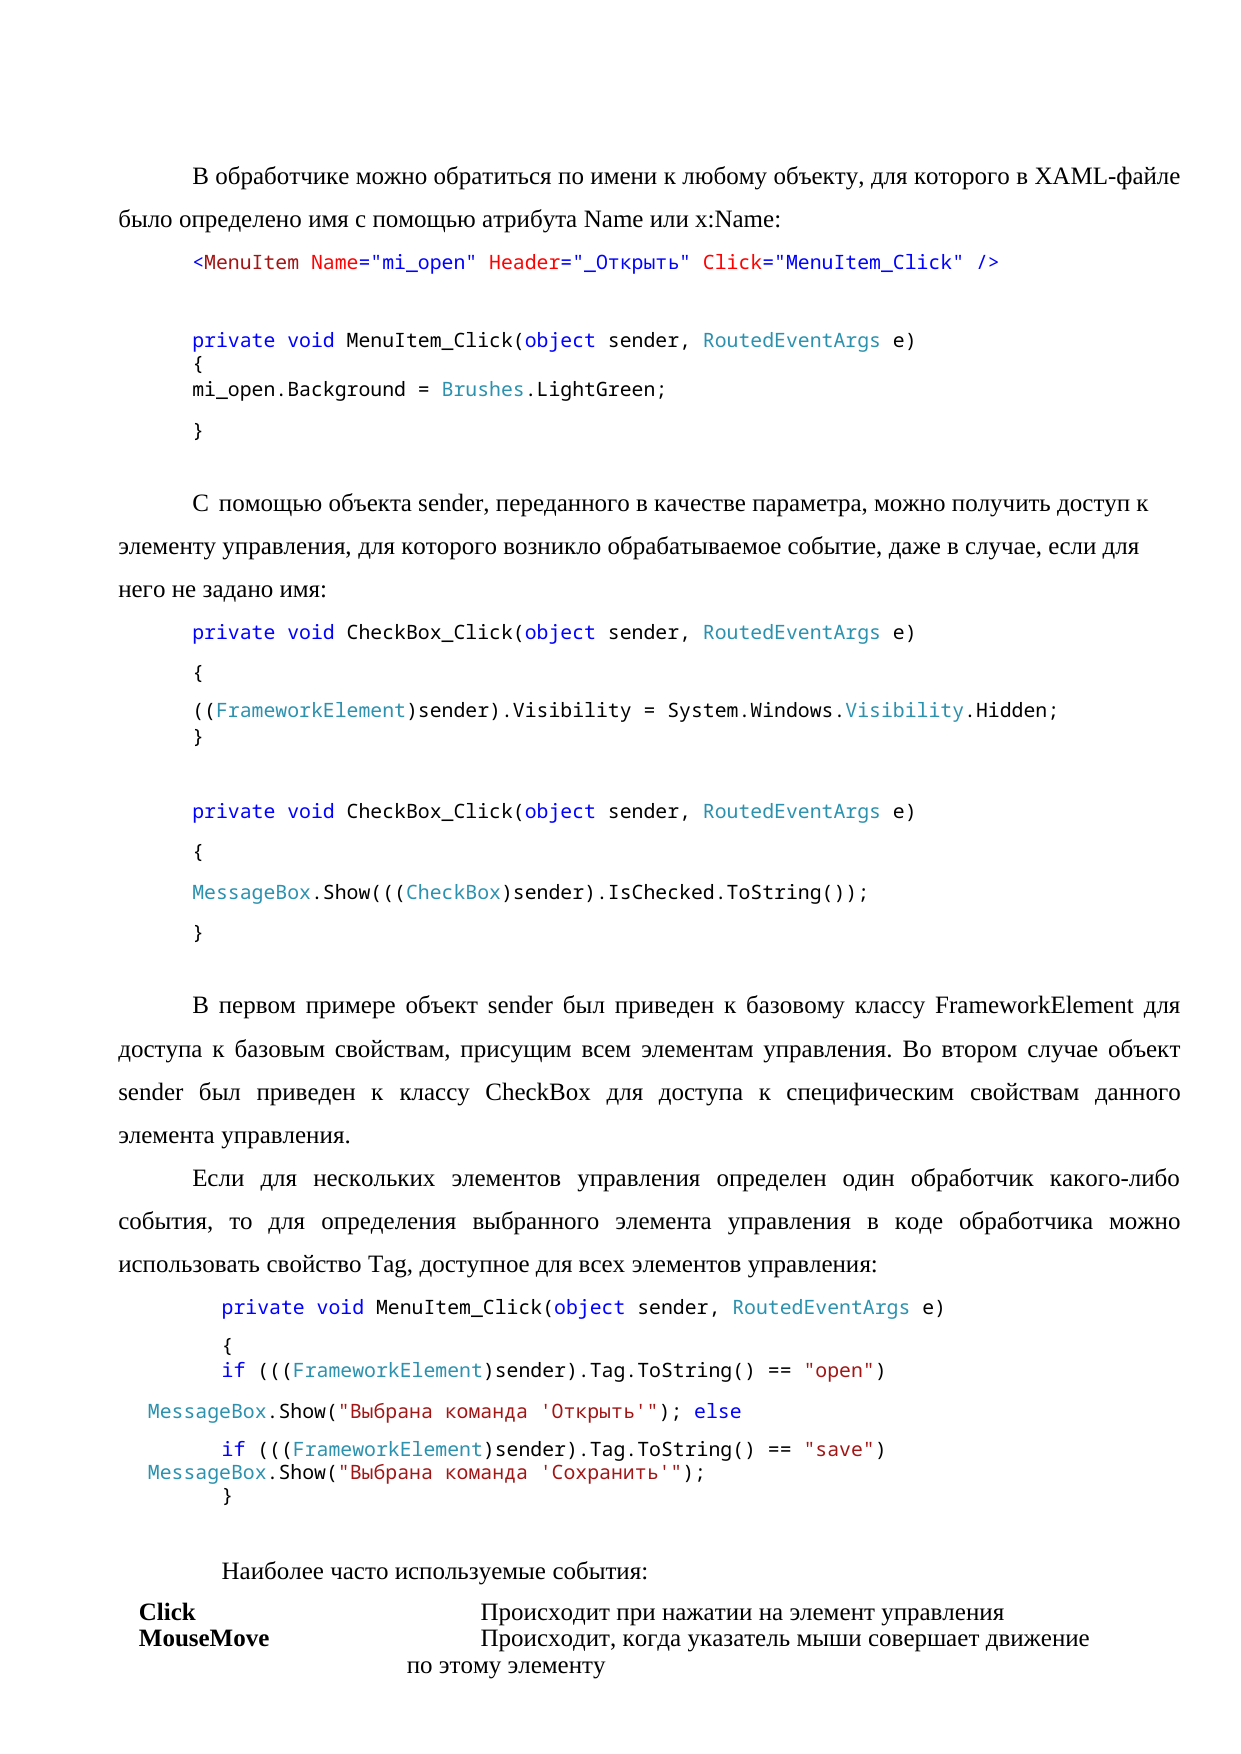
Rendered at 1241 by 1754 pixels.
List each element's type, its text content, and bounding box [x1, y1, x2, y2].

text { [118, 352, 1181, 375]
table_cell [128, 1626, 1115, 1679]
text В обработчике можно обратиться по имени к любому объекту, для которого в XAML-файле было определено имя с помощью атрибута Name или x:Name: [118, 161, 1181, 233]
text } [118, 919, 1181, 946]
text MessageBox.Show(((CheckBox)sender).IsChecked.ToString()); [118, 878, 1181, 905]
text Наиболее часто используемые события: [148, 1556, 1181, 1585]
text mi_open.Background = Brushes.LightGreen; [118, 375, 1181, 402]
text private void CheckBox_Click(object sender, RoutedEventArgs e) [118, 797, 1181, 824]
text { [118, 658, 1181, 685]
text private void CheckBox_Click(object sender, RoutedEventArgs e) [118, 618, 1181, 645]
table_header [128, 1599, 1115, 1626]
text { [148, 1334, 1181, 1357]
text ((FrameworkElement)sender).Visibility = System.Windows.Visibility.Hidden; [118, 699, 1181, 722]
text private void MenuItem_Click(object sender, RoutedEventArgs e) [148, 1293, 1181, 1320]
text <MenuItem Name="mi_open" Header="_Открыть" Click="MenuItem_Click" /> [118, 248, 1181, 275]
text } [118, 722, 1181, 749]
text { [118, 838, 1181, 864]
text С помощью объекта sender, переданного в качестве параметра, можно получить доступ к элементу управления, для которого возникло обрабатываемое событие, даже в случае, если для него не задано имя: [118, 488, 1181, 603]
text В первом примере объект sender был приведен к базовому классу FrameworkElement для доступа к базовым свойствам, присущим всем элементам управления. Во втором случае объект sender был приведен к классу CheckBox для доступа к специфическим свойствам данного элемента управления. [118, 991, 1181, 1149]
text if (((FrameworkElement)sender).Tag.ToString() == "open") MessageBox.Show("Выбрана команда 'Открыть'"); else [148, 1357, 1181, 1424]
text } [118, 416, 1181, 443]
text private void MenuItem_Click(object sender, RoutedEventArgs e) [118, 329, 1181, 352]
text } [148, 1484, 1181, 1507]
text Если для нескольких элементов управления определен один обработчик какого-либо события, то для определения выбранного элемента управления в коде обработчика можно использовать свойство Tag, доступное для всех элементов управления: [118, 1163, 1181, 1278]
text if (((FrameworkElement)sender).Tag.ToString() == "save") MessageBox.Show("Выбрана команда 'Сохранить'"); [148, 1438, 1181, 1484]
